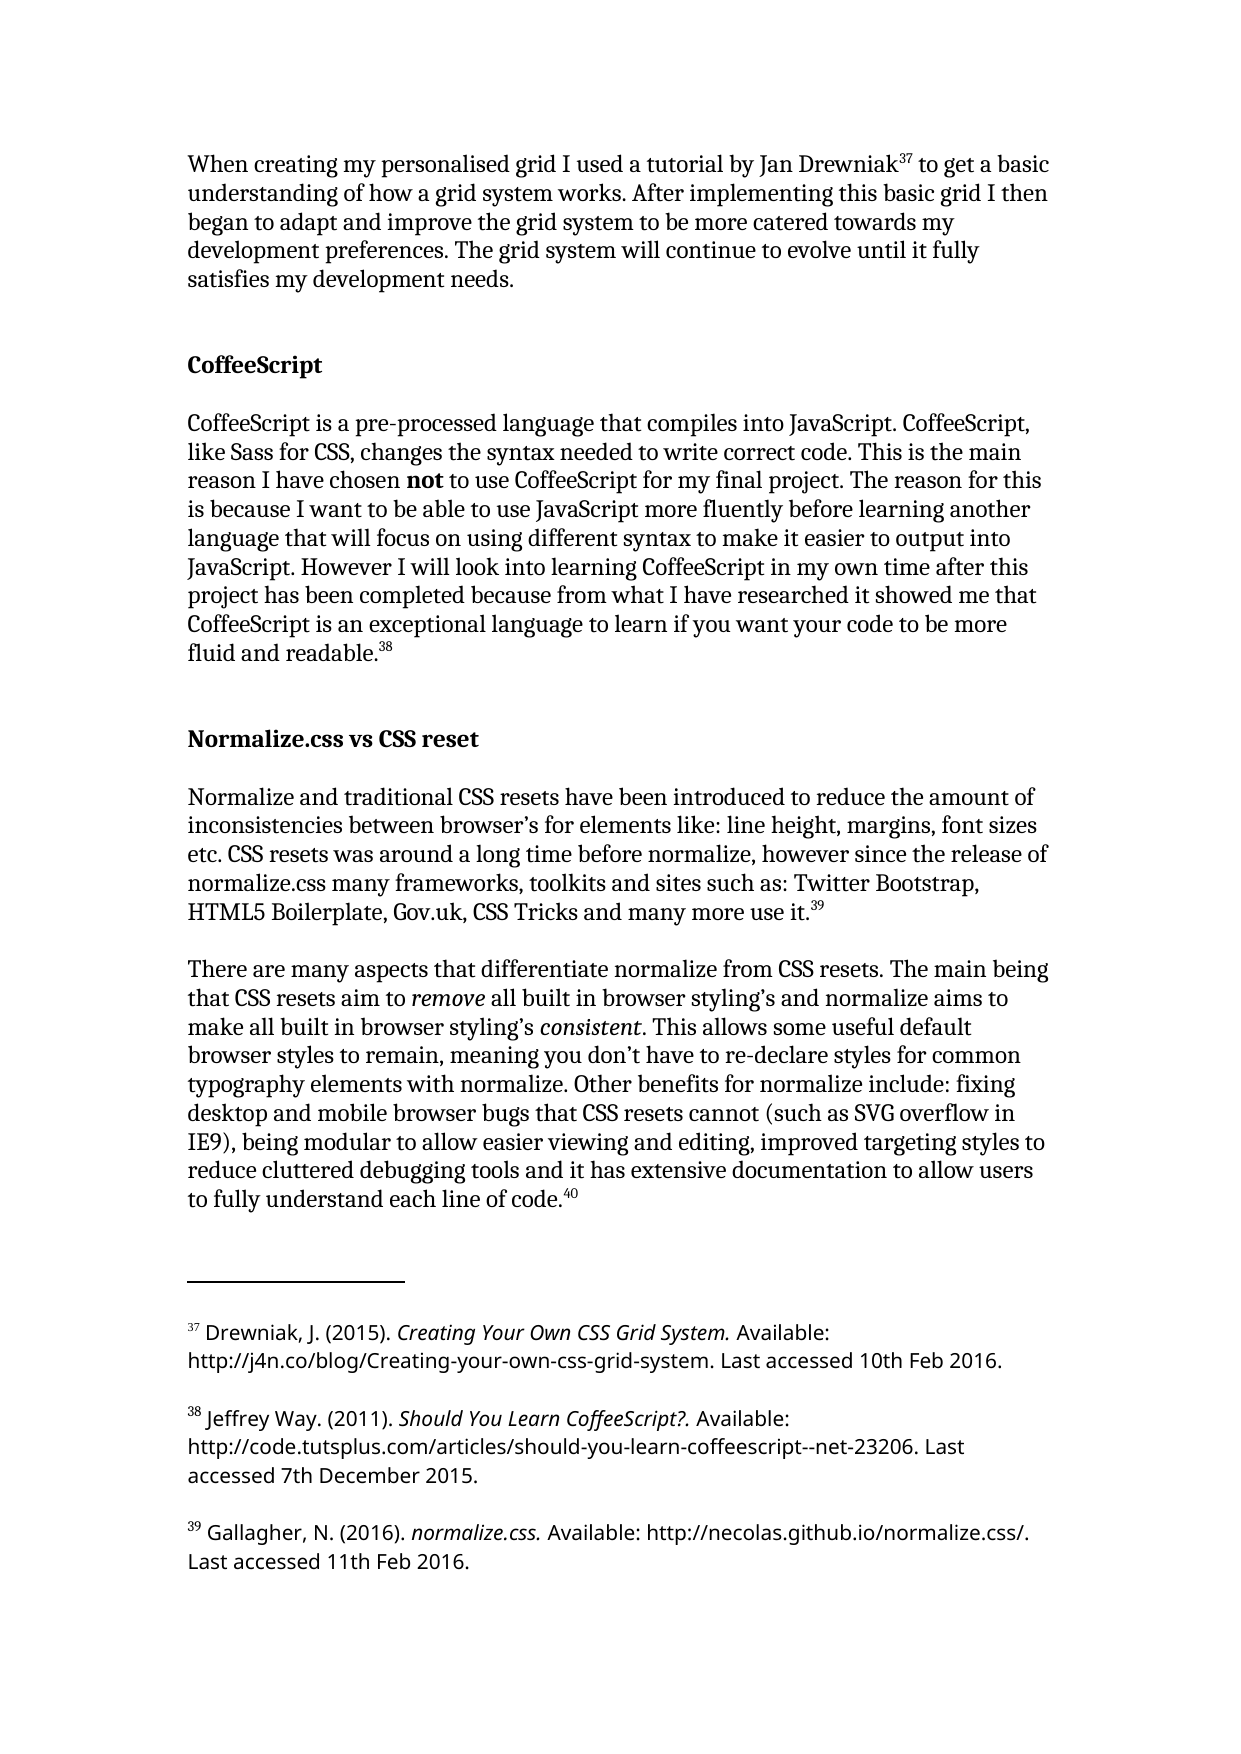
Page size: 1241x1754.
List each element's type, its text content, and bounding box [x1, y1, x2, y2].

text CoffeeScript is a pre-processed language that compiles into JavaScript. CoffeeScript, like Sass for CSS, changes the syntax needed to write correct code. This is the main reason I have chosen not to use CoffeeScript for my final project. The reason for this is because I want to be able to use JavaScript more fluently before learning another language that will focus on using different syntax to make it easier to output into JavaScript. However I will look into learning CoffeeScript in my own time after this project has been completed because from what I have researched it showed me that CoffeeScript is an exceptional language to learn if you want your code to be more fluid and readable. [187, 409, 1053, 667]
text There are many aspects that differentiate normalize from CSS resets. The main being that CSS resets aim to remove all built in browser styling’s and normalize aims to make all built in browser styling’s consistent. This allows some useful default browser styles to remain, meaning you don’t have to re-declare styles for common typography elements with normalize. Other benefits for normalize include: fixing desktop and mobile browser bugs that CSS resets cannot (such as SVG overflow in IE9), being modular to allow easier viewing and editing, improved targeting styles to reduce cluttered debugging tools and it has extensive documentation to allow users to fully understand each line of code. [187, 955, 1053, 1214]
text Normalize and traditional CSS resets have been introduced to reduce the amount of inconsistencies between browser’s for elements like: line height, margins, font sizes etc. CSS resets was around a long time before normalize, however since the release of normalize.css many frameworks, toolkits and sites such as: Twitter Bootstrap, HTML5 Boilerplate, Gov.uk, CSS Tricks and many more use it. [187, 782, 1053, 926]
text CoffeeScript [187, 351, 1053, 380]
text When creating my personalised grid I used a tutorial by Jan Drewniak to get a basic understanding of how a grid system works. After implementing this basic grid I then began to adapt and improve the grid system to be more catered towards my development preferences. The grid system will continue to evolve until it fully satisfies my development needs. [187, 150, 1053, 294]
text Normalize.css vs CSS reset [187, 725, 1053, 754]
